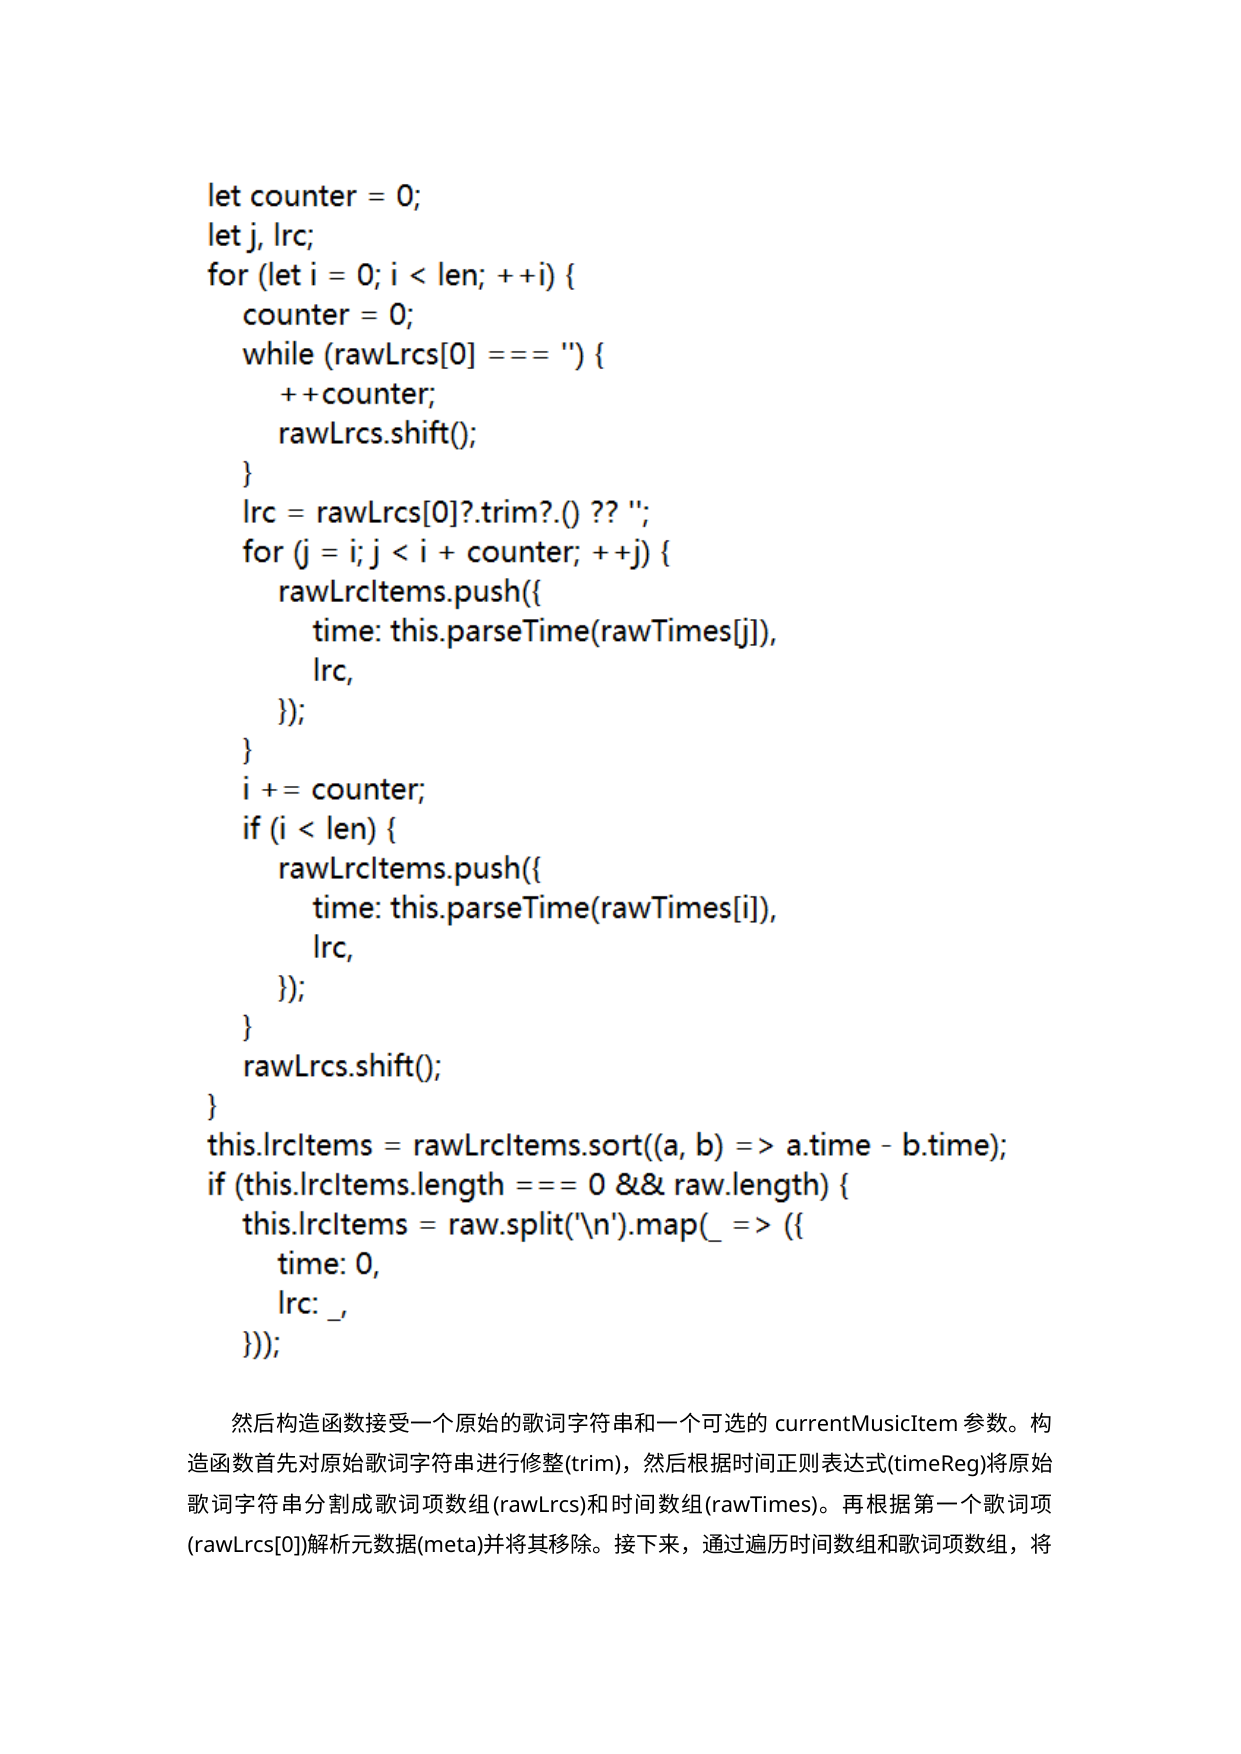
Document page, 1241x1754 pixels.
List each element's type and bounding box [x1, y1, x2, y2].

picture [187, 162, 1044, 1371]
text [187, 1405, 1053, 1560]
